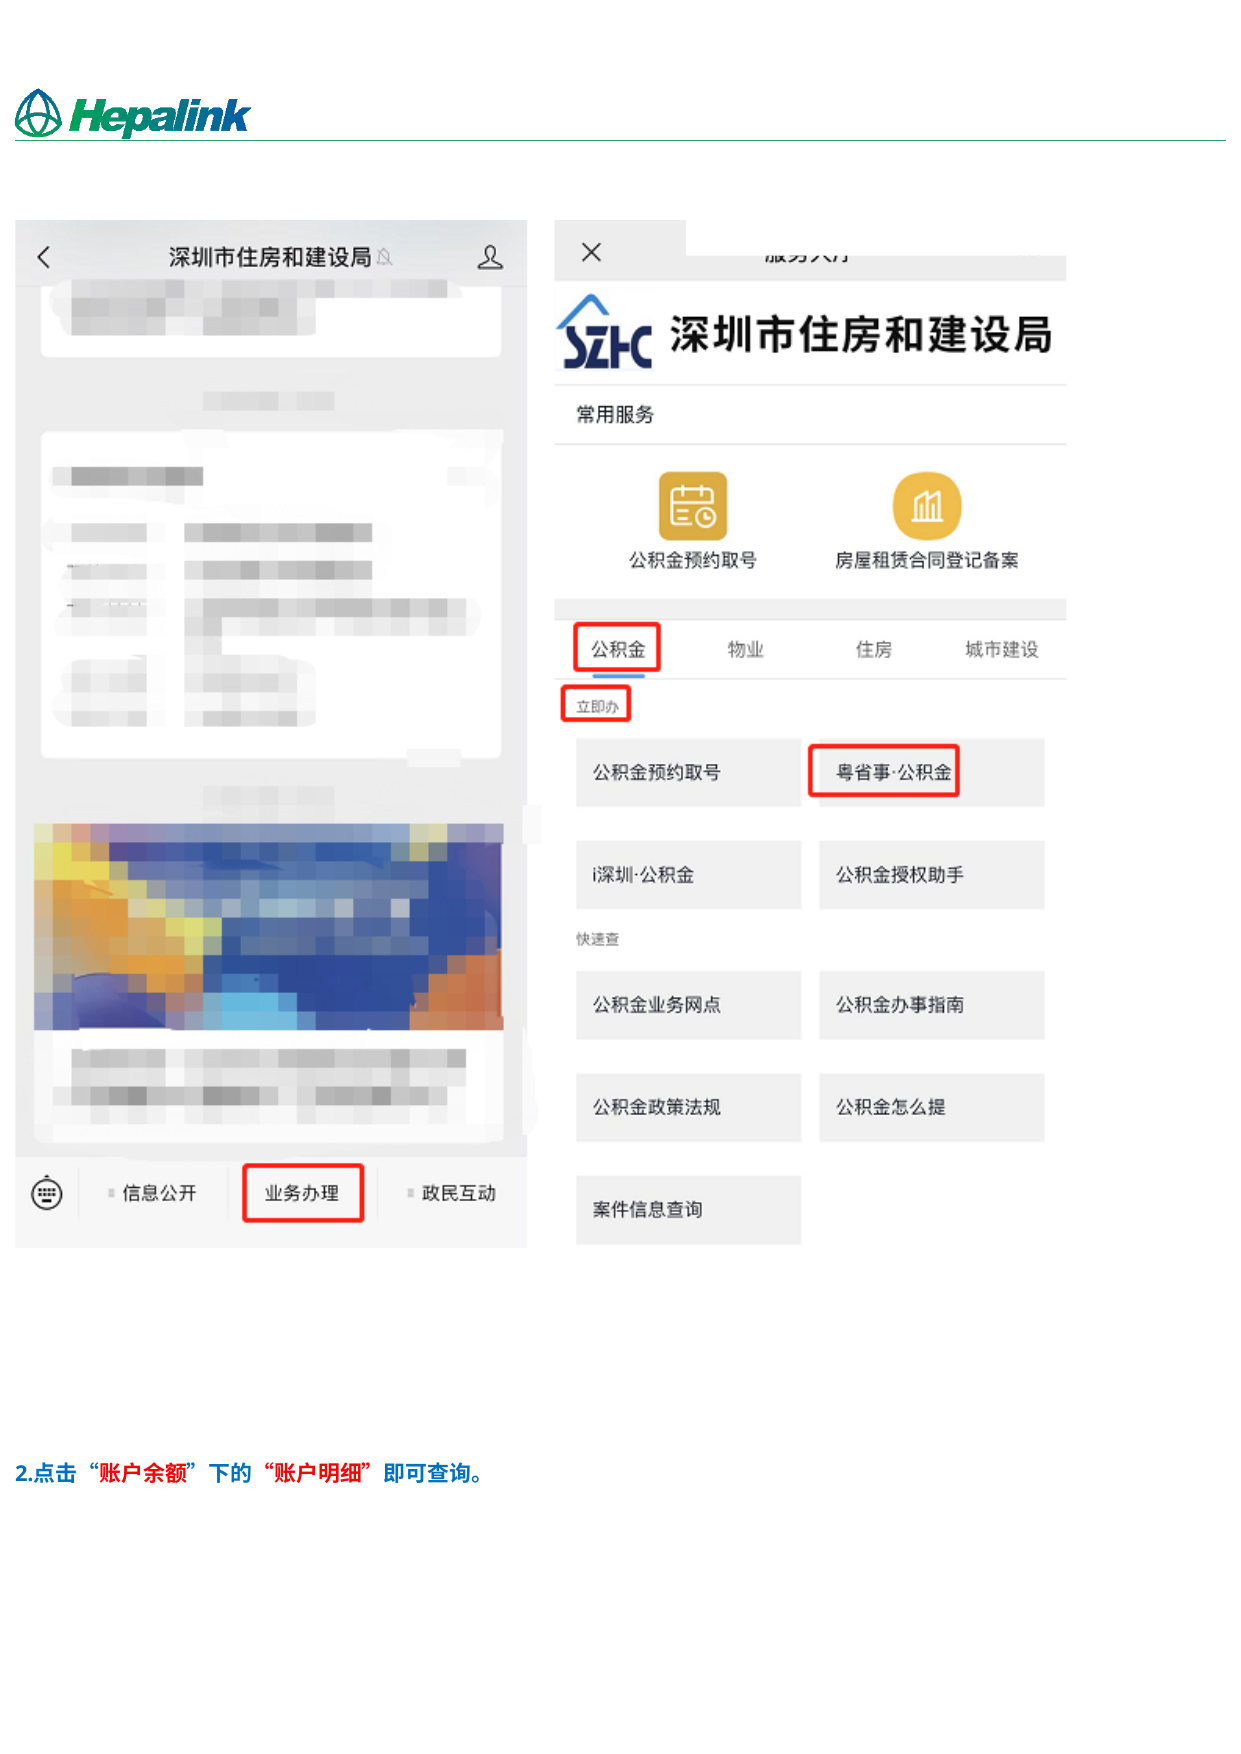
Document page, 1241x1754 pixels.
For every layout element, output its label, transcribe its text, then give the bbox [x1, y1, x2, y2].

picture [14, 220, 543, 1248]
picture [550, 220, 1090, 1248]
text 2.点击“账户余额”下的“账户明细”即可查询。 [15, 1456, 1226, 1488]
picture [14, 88, 252, 139]
